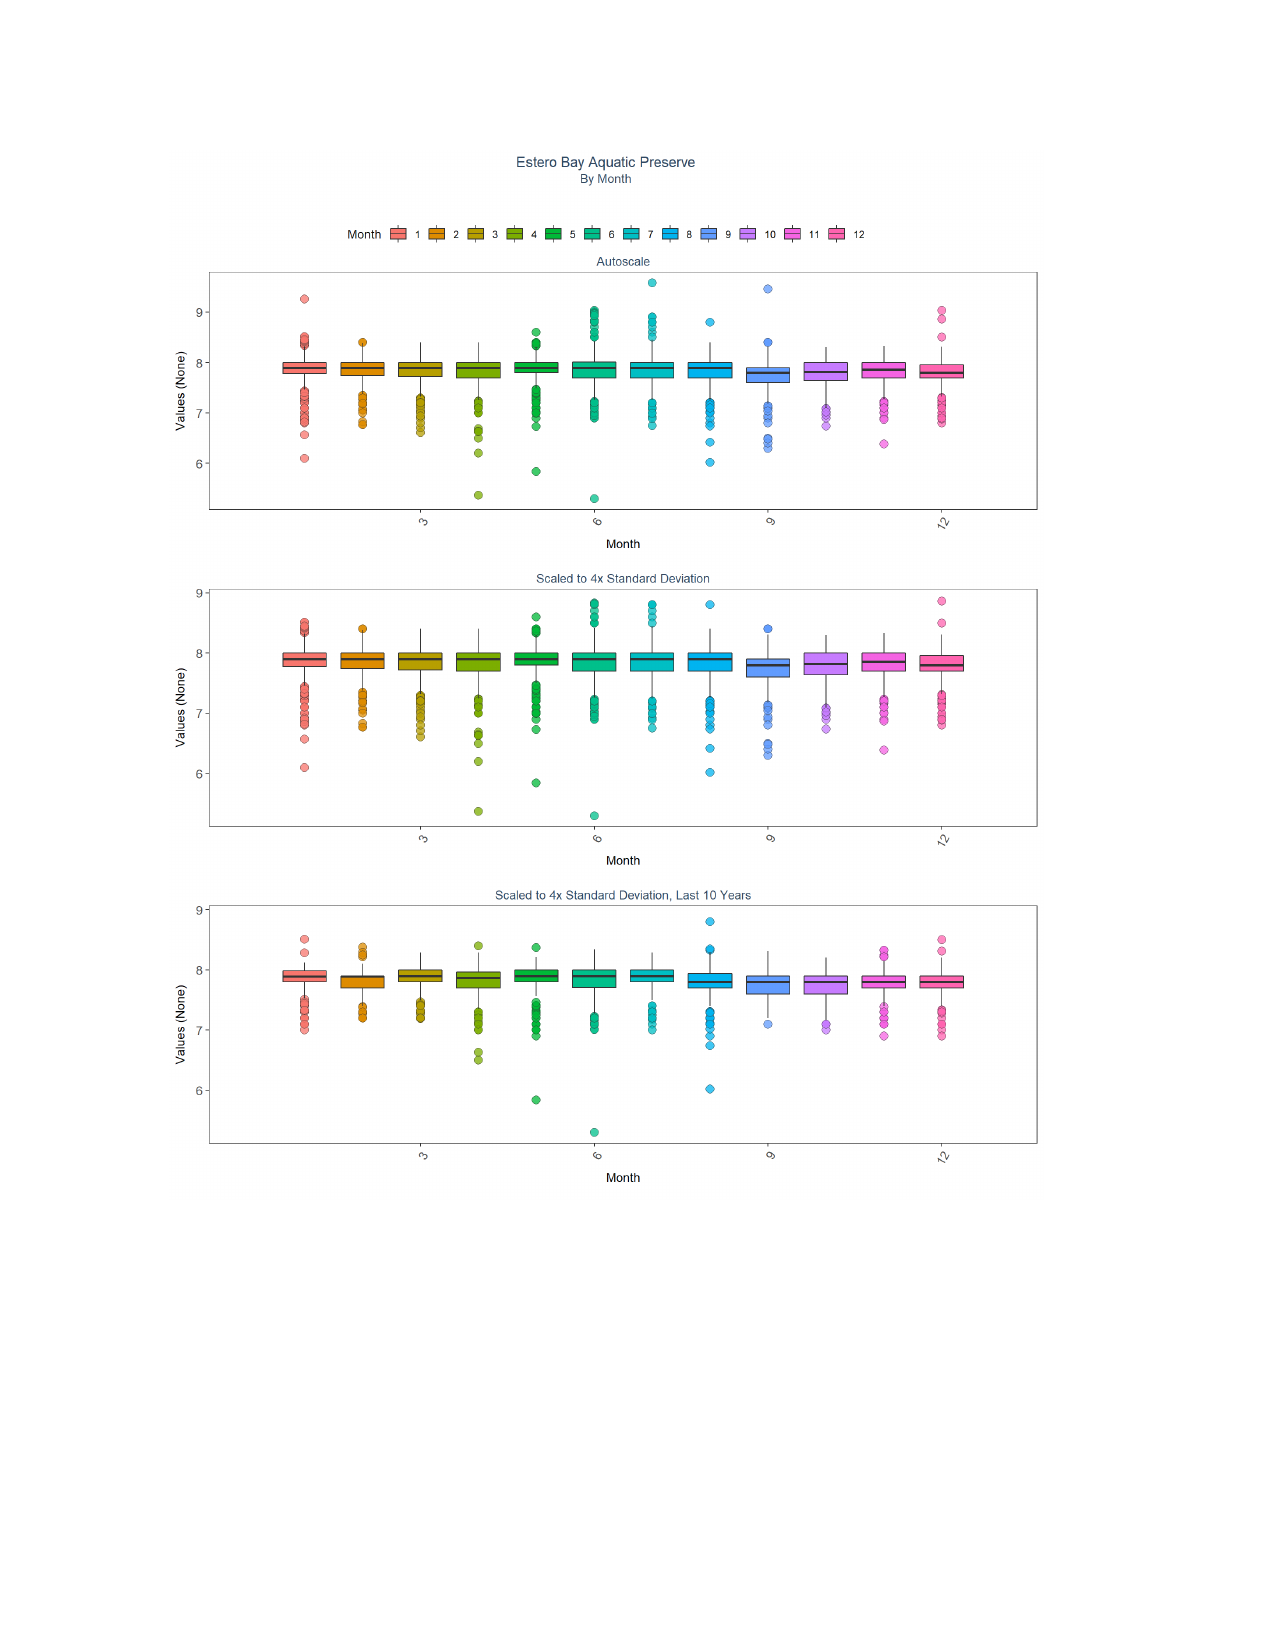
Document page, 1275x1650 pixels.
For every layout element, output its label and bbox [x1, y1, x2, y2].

picture [168, 150, 1044, 1200]
